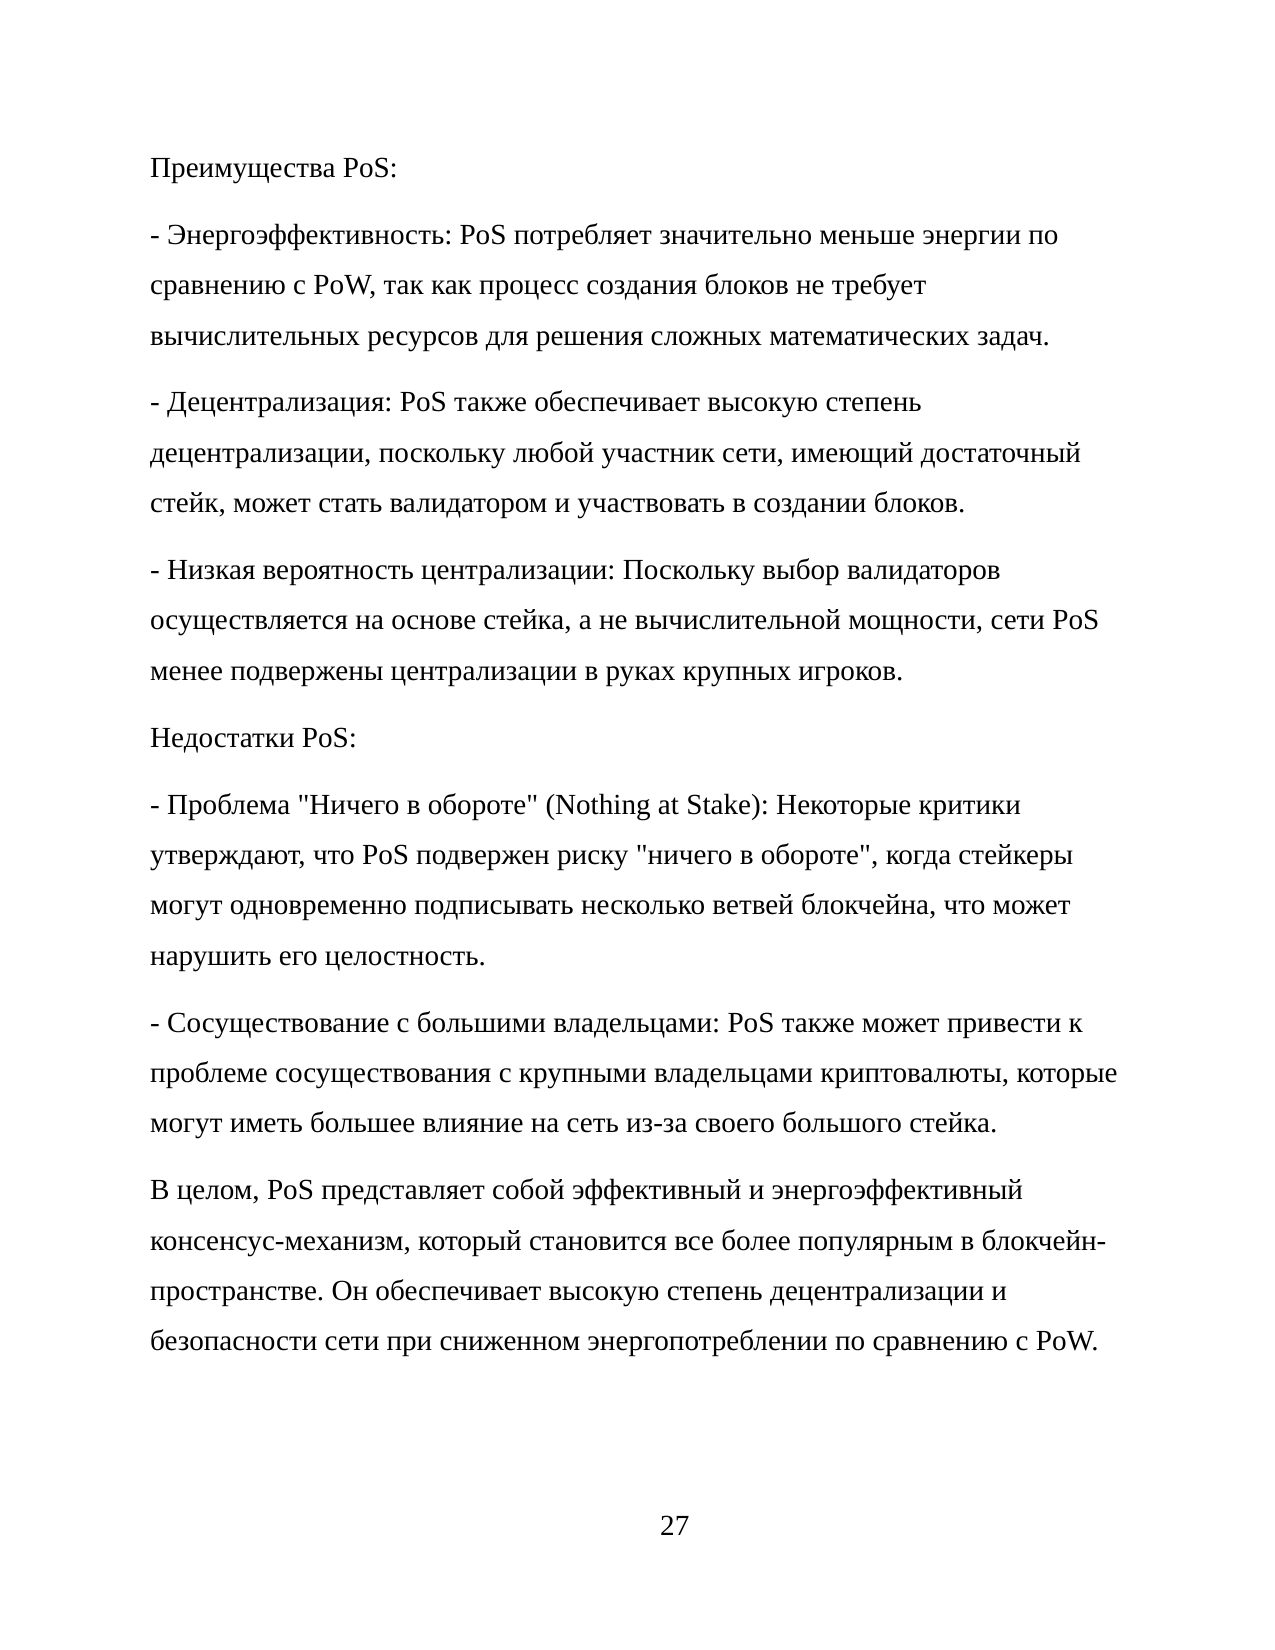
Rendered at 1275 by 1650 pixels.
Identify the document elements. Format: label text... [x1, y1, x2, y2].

text Недостатки PoS: [150, 720, 1125, 753]
text - Сосуществование с большими владельцами: PoS также может привести к проблеме сосуществования с крупными владельцами криптовалюты, которые могут иметь большее влияние на сеть из-за своего большого стейка. [150, 1005, 1125, 1139]
text - Децентрализация: PoS также обеспечивает высокую степень децентрализации, поскольку любой участник сети, имеющий достаточный стейк, может стать валидатором и участвовать в создании блоков. [150, 384, 1125, 519]
text - Проблема "Ничего в обороте" (Nothing at Stake): Некоторые критики утверждают, что PoS подвержен риску "ничего в обороте", когда стейкеры могут одновременно подписывать несколько ветвей блокчейна, что может нарушить его целостность. [150, 787, 1125, 971]
text В целом, PoS представляет собой эффективный и энергоэффективный консенсус-механизм, который становится все более популярным в блокчейн-пространстве. Он обеспечивает высокую степень децентрализации и безопасности сети при сниженном энергопотреблении по сравнению с PoW. [150, 1172, 1125, 1357]
text - Энергоэффективность: PoS потребляет значительно меньше энергии по сравнению с PoW, так как процесс создания блоков не требует вычислительных ресурсов для решения сложных математических задач. [150, 217, 1125, 351]
text Преимущества PoS: [150, 150, 1125, 183]
text - Низкая вероятность централизации: Поскольку выбор валидаторов осуществляется на основе стейка, а не вычислительной мощности, сети PoS менее подвержены централизации в руках крупных игроков. [150, 552, 1125, 686]
